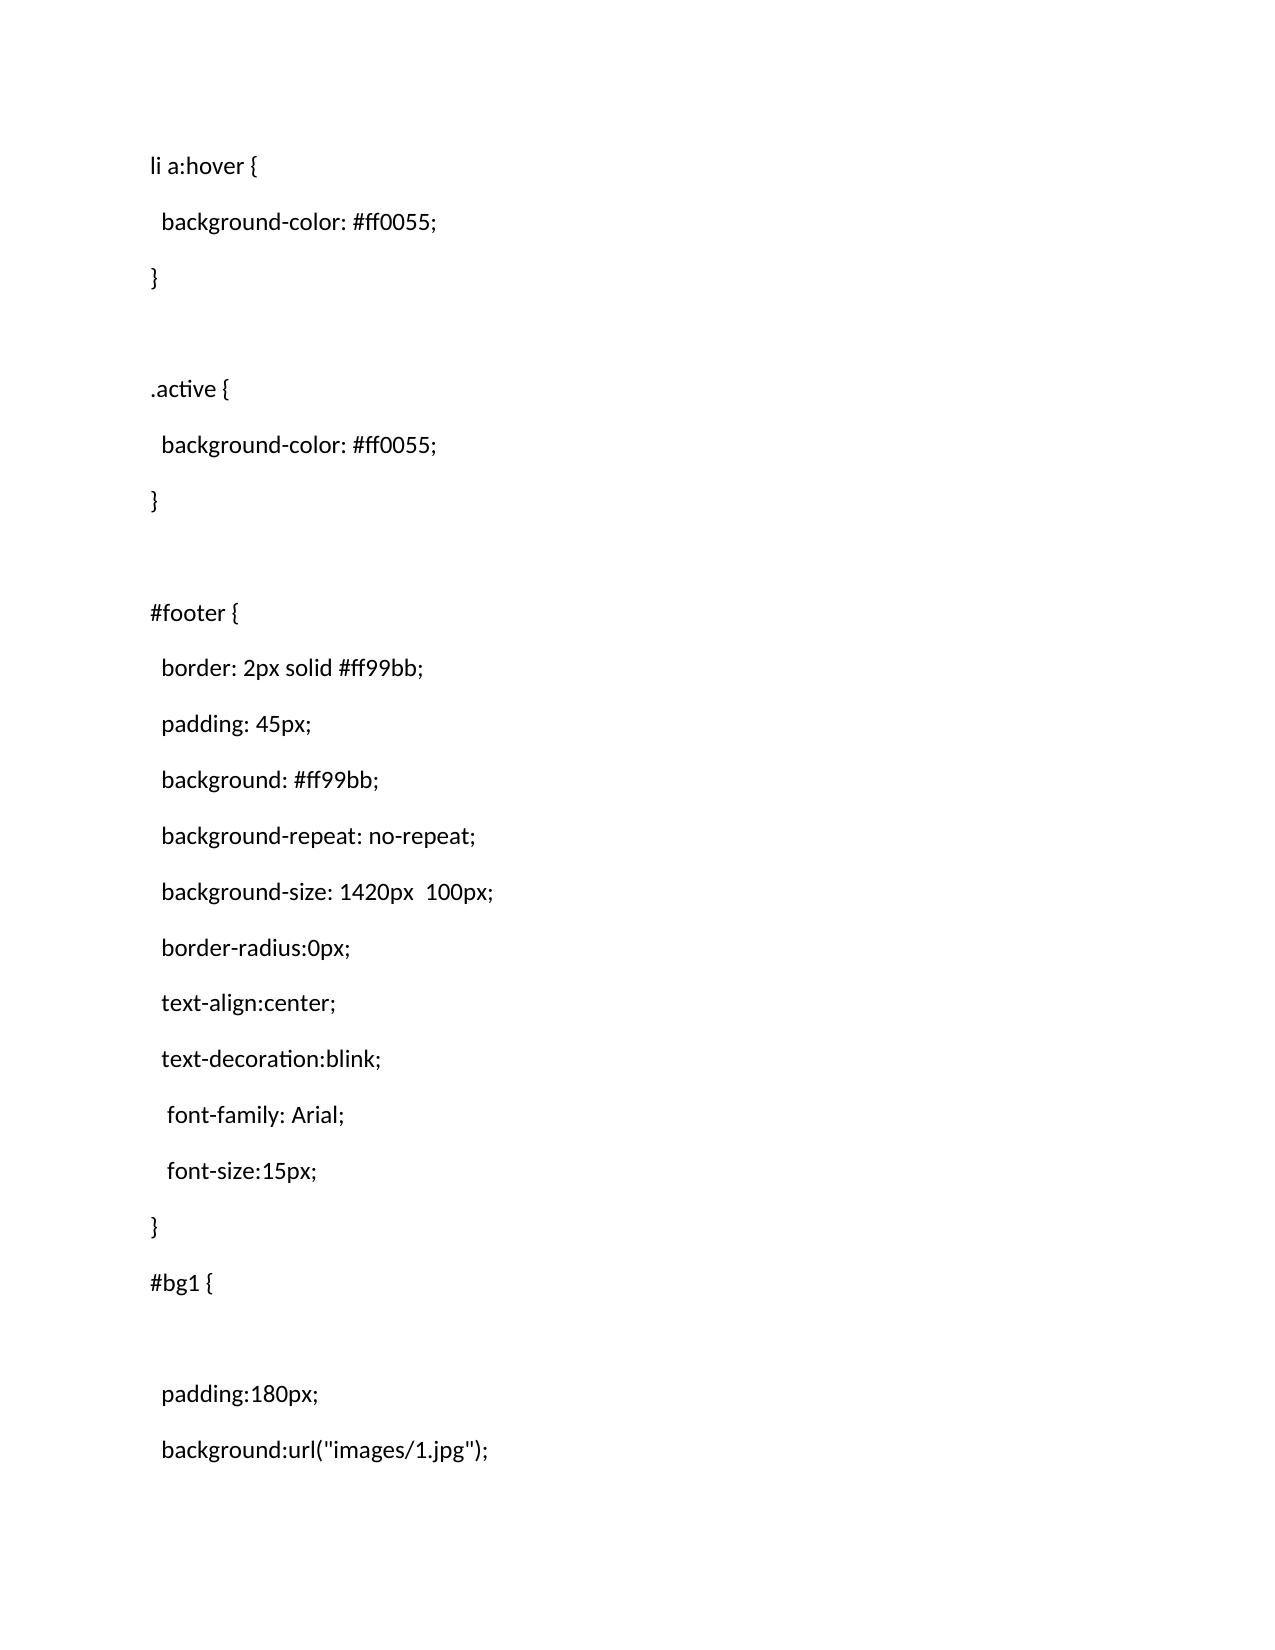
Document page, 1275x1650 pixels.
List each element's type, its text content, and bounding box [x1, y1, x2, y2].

text li a:hover { [150, 150, 1125, 181]
text .active { [150, 373, 1125, 404]
text text-decoration:blink; [150, 1043, 1125, 1074]
text background: #ff99bb; [150, 764, 1125, 795]
text } [150, 1211, 1125, 1241]
text } [150, 485, 1125, 516]
text background:url("images/1.jpg"); [150, 1434, 1125, 1465]
text border-radius:0px; [150, 932, 1125, 962]
text #bg1 { [150, 1267, 1125, 1297]
text border: 2px solid #ff99bb; [150, 652, 1125, 683]
text } [150, 262, 1125, 292]
text #footer { [150, 597, 1125, 627]
text padding: 45px; [150, 708, 1125, 739]
text background-repeat: no-repeat; [150, 820, 1125, 851]
text background-size: 1420px 100px; [150, 876, 1125, 906]
text background-color: #ff0055; [150, 429, 1125, 460]
text font-family: Arial; [150, 1099, 1125, 1130]
text padding:180px; [150, 1378, 1125, 1409]
text font-size:15px; [150, 1155, 1125, 1186]
text background-color: #ff0055; [150, 206, 1125, 236]
text text-align:center; [150, 987, 1125, 1018]
